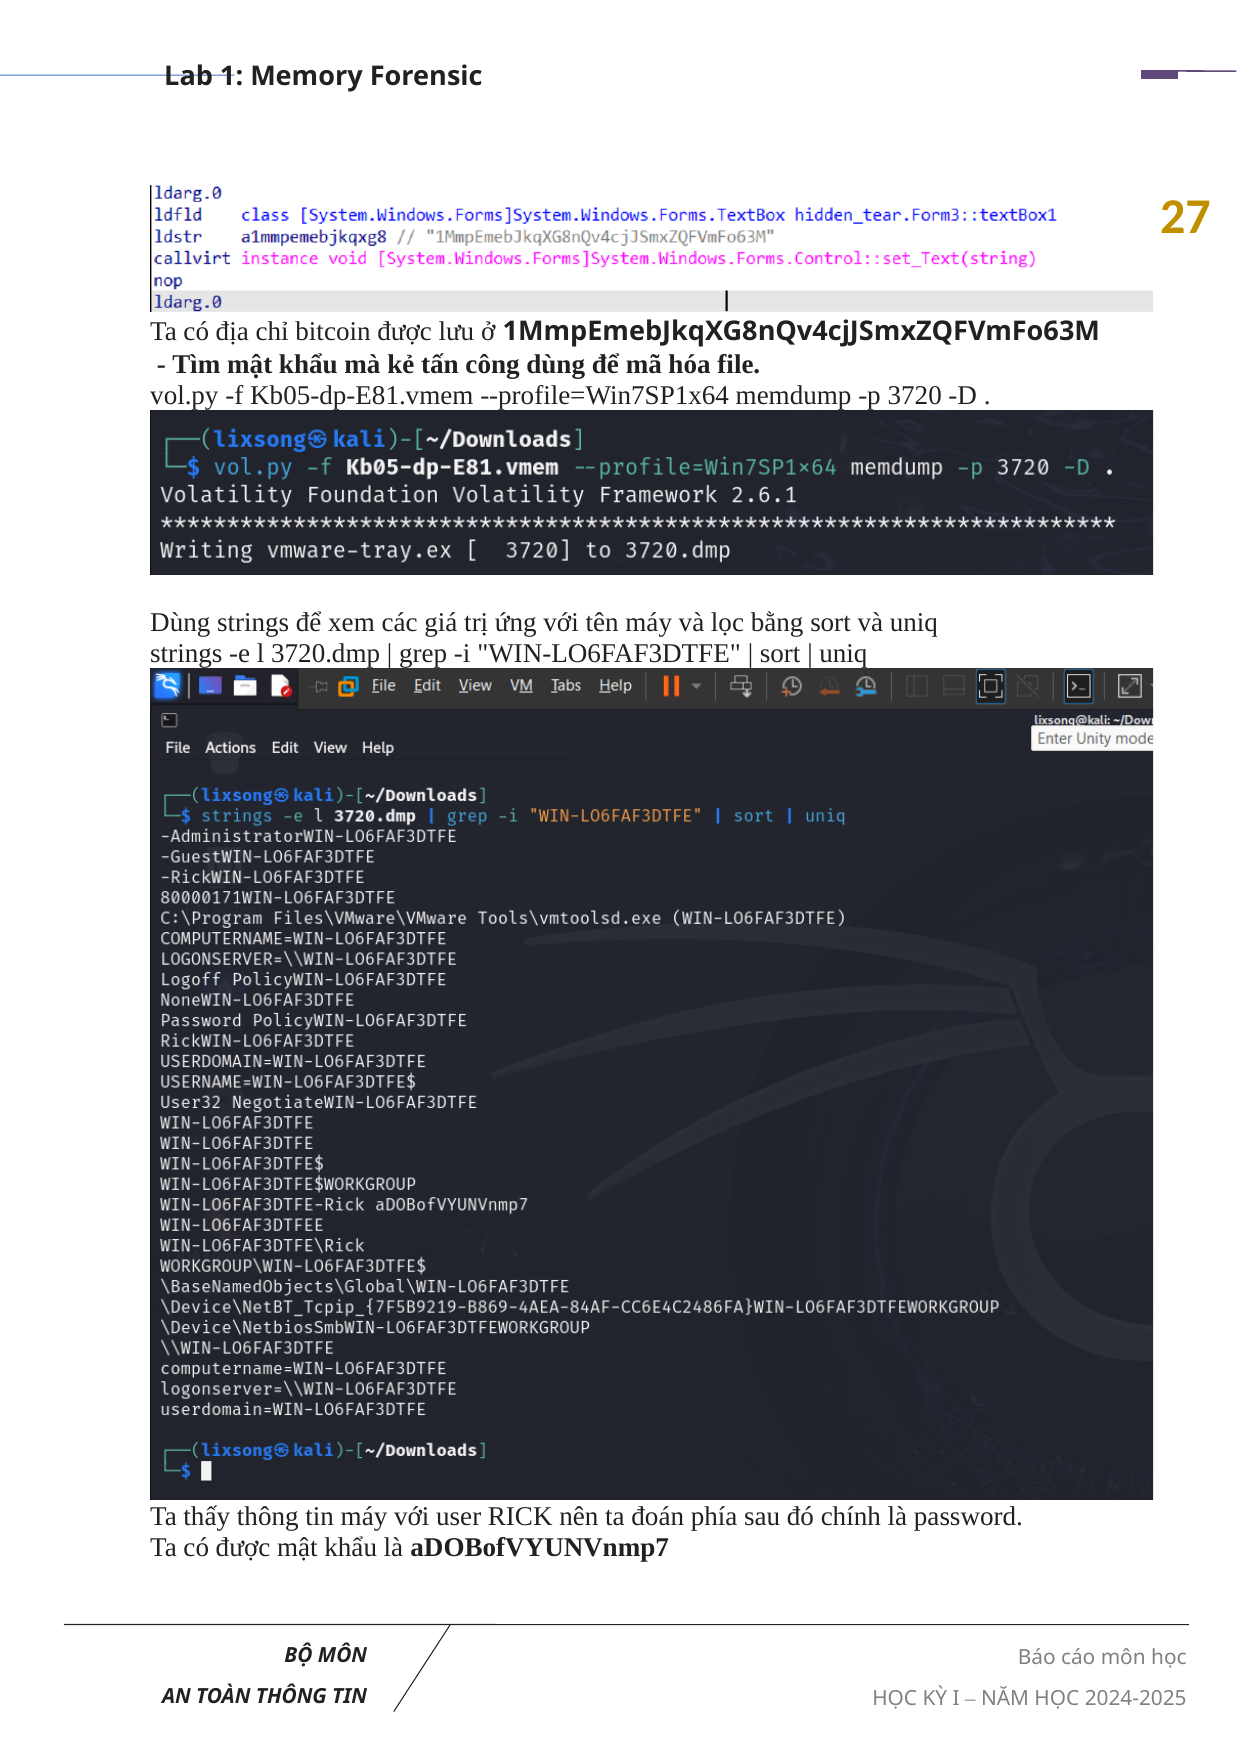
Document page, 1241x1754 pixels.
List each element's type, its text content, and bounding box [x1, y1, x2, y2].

text Ta có được mật khẩu là aDOBofVYUNVnmp7 [150, 1531, 1153, 1562]
picture [150, 181, 1154, 312]
picture [150, 410, 1154, 575]
text strings -e l 3720.dmp | grep -i "WIN-LO6FAF3DTFE" | sort | uniq [150, 637, 1153, 668]
text Ta có địa chỉ bitcoin được lưu ở 1MmpEmebJkqXG8nQv4cjJSmxZQFVmFo63M [150, 312, 1153, 348]
text Ta thấy thông tin máy với user RICK nên ta đoán phía sau đó chính là password. [150, 1500, 1153, 1531]
text Dùng strings để xem các giá trị ứng với tên máy và lọc bằng sort và uniq [150, 606, 1153, 637]
picture [150, 668, 1154, 1500]
text vol.py -f Kb05-dp-E81.vmem --profile=Win7SP1x64 memdump -p 3720 -D . [150, 379, 1153, 410]
text - Tìm mật khẩu mà kẻ tấn công dùng để mã hóa file. [150, 348, 1153, 379]
